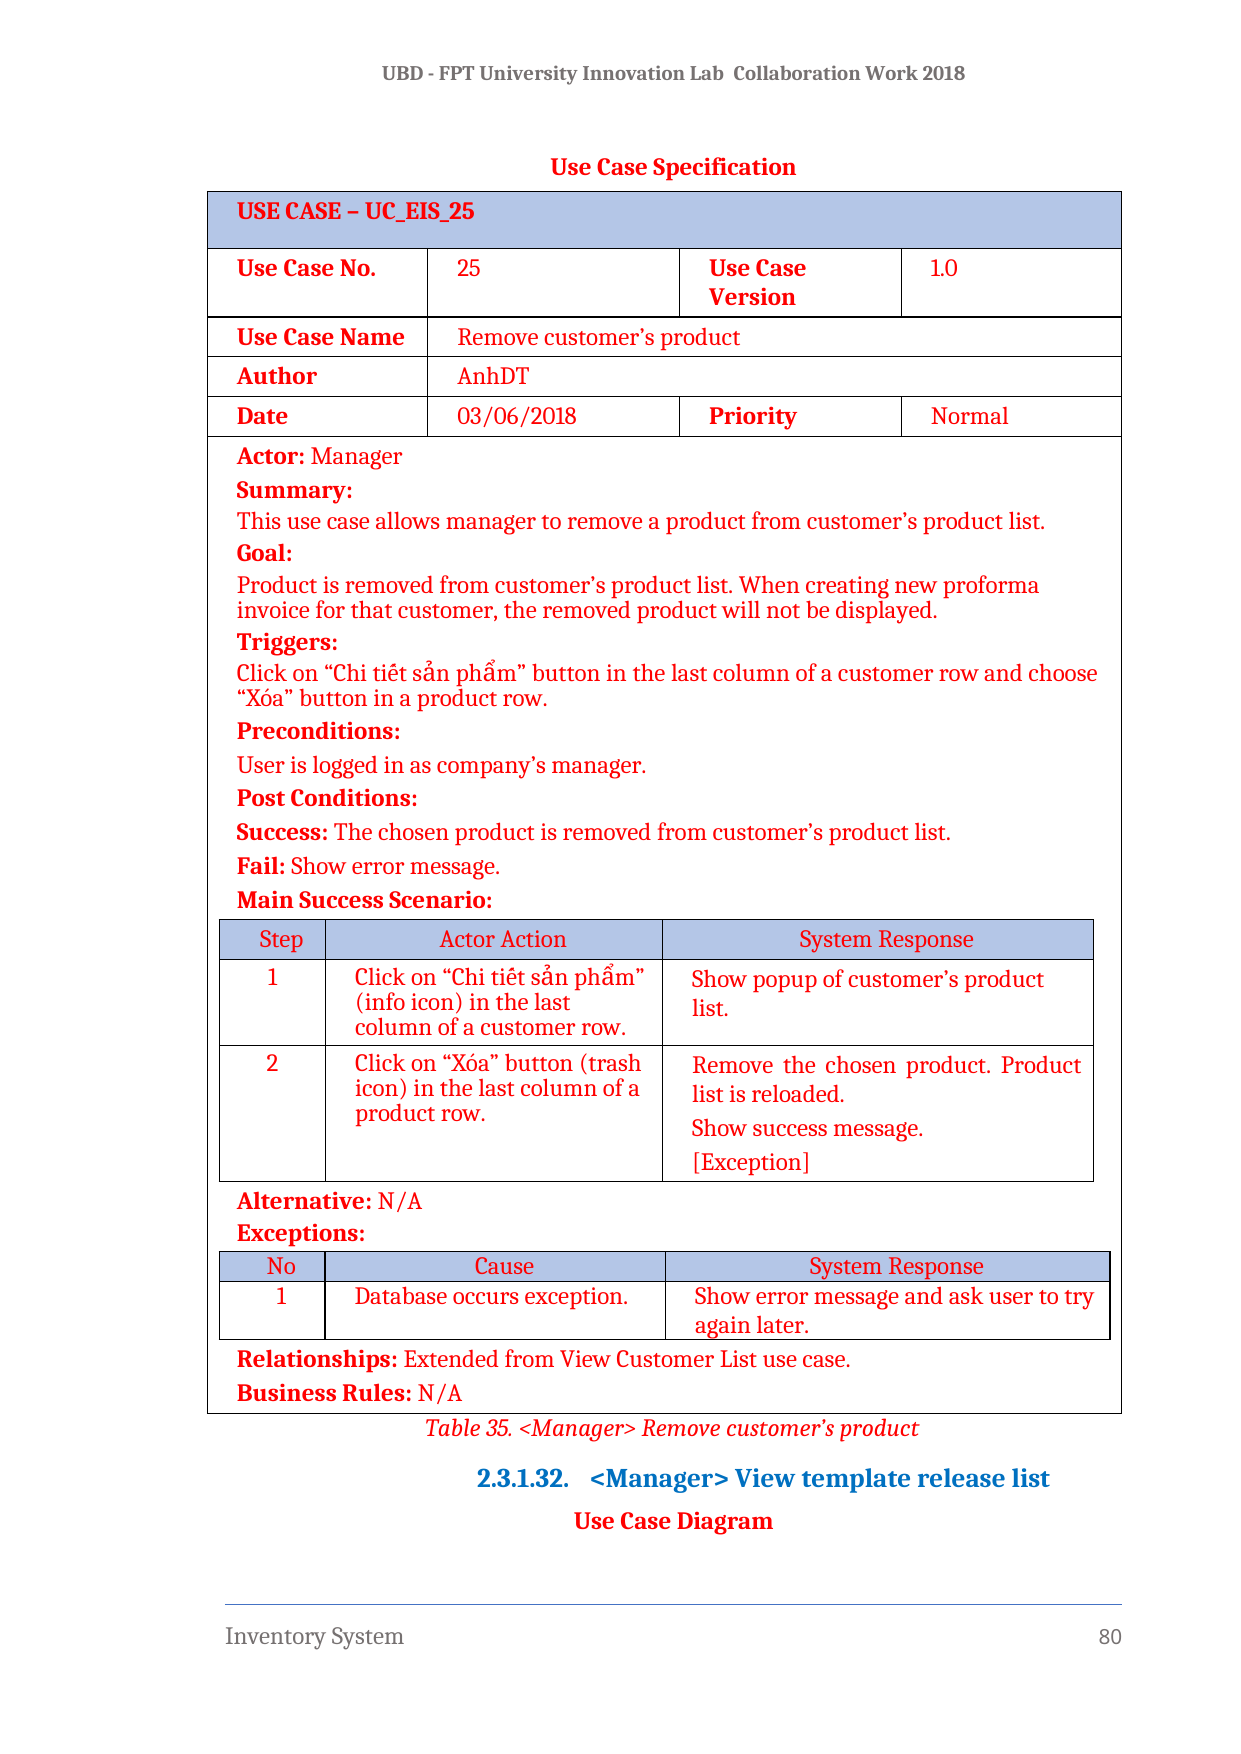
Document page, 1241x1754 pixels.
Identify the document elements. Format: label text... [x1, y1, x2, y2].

table_header USE CASE – UC_EIS_25 [208, 192, 1121, 248]
text Use Case Specification [225, 153, 1122, 181]
table_cell 25 [428, 249, 679, 316]
table_cell Use Case Name [208, 318, 427, 356]
table_cell Date [208, 397, 427, 436]
table_cell Actor: Manager Summary: This use case allows manager to remove a product from customer’s product list. Goal: Product is removed from customer’s product list. When creating new proforma invoice for that customer, the removed product will not be displayed. Triggers: Click on “Chi tiết sản phẩm” button in the last column of a customer row and choose “Xóa” button in a product row. Preconditions: User is logged in as company’s manager. Post Conditions: Success: The chosen product is removed from customer’s product list. Fail: Show error message. Main Success Scenario: Alternative: N/A Exceptions: Relationships: Extended from View Customer List use case. Business Rules: N/A [208, 437, 1121, 1413]
table_cell Normal [902, 397, 1121, 436]
table_cell Author [208, 357, 427, 396]
table_cell 1.0 [902, 249, 1121, 316]
table_cell Use Case Version [680, 249, 901, 316]
text <Manager> View template release list [477, 1463, 1122, 1495]
table_cell AnhDT [428, 357, 1121, 396]
table_cell 03/06/2018 [428, 397, 679, 436]
text Use Case Diagram [225, 1507, 1122, 1536]
table_cell Use Case No. [208, 249, 427, 316]
table_cell Priority [680, 397, 901, 436]
table_cell Remove customer’s product [428, 318, 1121, 356]
